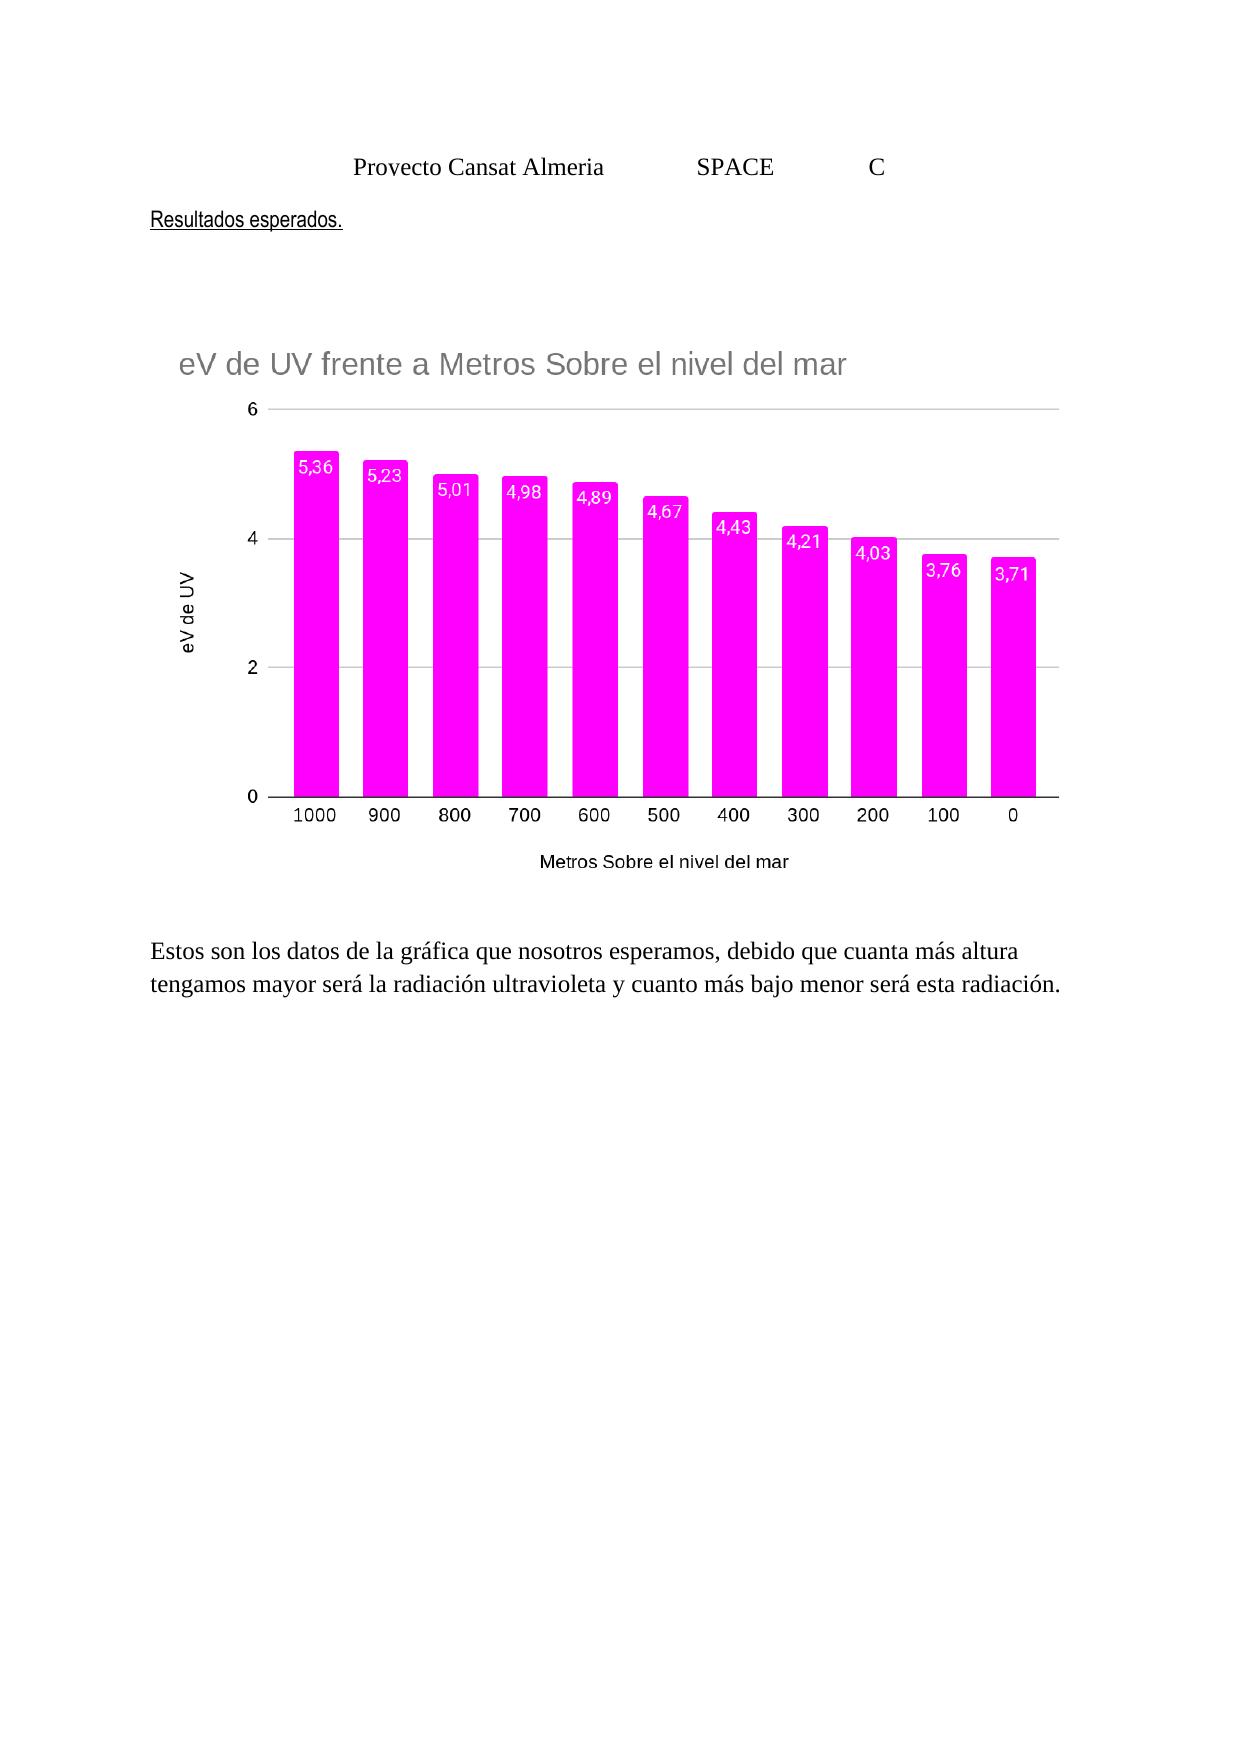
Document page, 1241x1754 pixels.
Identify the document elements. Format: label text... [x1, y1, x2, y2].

picture [179, 351, 1060, 868]
text Resultados esperados. [150, 206, 1194, 233]
subtitle Estos son los datos de la gráfica que nosotros esperamos, debido que cuanta más altura tengamos mayor será la radiación ultravioleta y cuanto más bajo menor será esta radiación. [150, 936, 1063, 998]
